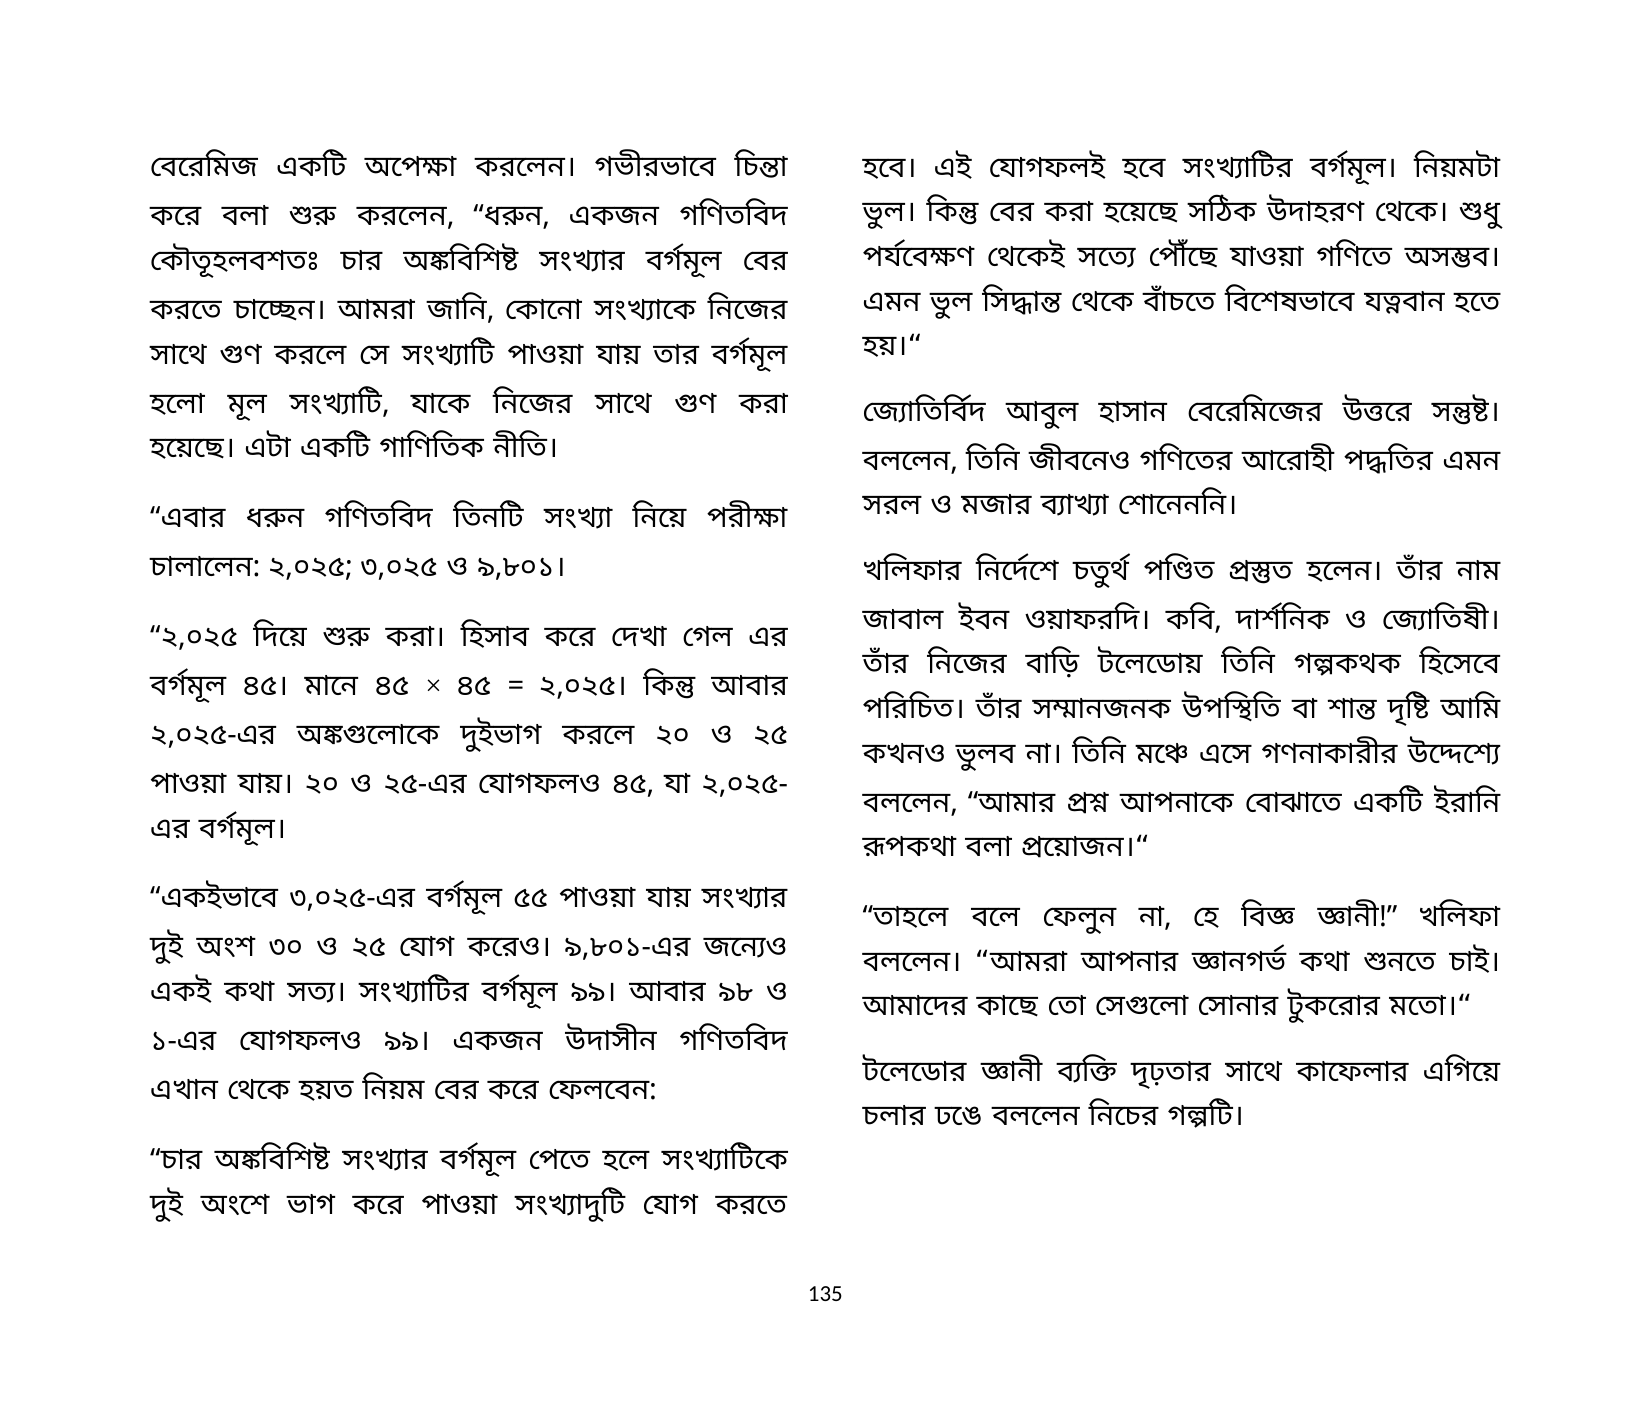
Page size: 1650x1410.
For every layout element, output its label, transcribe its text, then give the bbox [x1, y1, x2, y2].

text বেরেমিজ একটি অপেক্ষা করলেন। গভীরভাবে চিন্তা করে বলা শুরু করলেন, “ধরুন, একজন গণিতবিদ কৌতূহলবশতঃ চার অঙ্কবিশিষ্ট সংখ্যার বর্গমূল বের করতে চাচ্ছেন। আমরা জানি, কোনো সংখ্যাকে নিজের সাথে গুণ করলে সে সংখ্যাটি পাওয়া যায় তার বর্গমূল হলো মূল সংখ্যাটি, যাকে নিজের সাথে গুণ করা হয়েছে। এটা একটি গাণিতিক নীতি। [150, 150, 787, 469]
text জ্যোতির্বিদ আবুল হাসান বেরেমিজের উত্তরে সন্তুষ্ট। বললেন, তিনি জীবনেও গণিতের আরোহী পদ্ধতির এমন সরল ও মজার ব্যাখ্যা শোনেননি। [862, 394, 1500, 527]
text “একইভাবে ৩,০২৫-এর বর্গমূল ৫৫ পাওয়া যায় সংখ্যার দুই অংশ ৩০ ও ২৫ যোগ করেও। ৯,৮০১-এর জন্যেও একই কথা সত্য। সংখ্যাটির বর্গমূল ৯৯। আবার ৯৮ ও ১-এর যোগফলও ৯৯। একজন উদাসীন গণিতবিদ এখান থেকে হয়ত নিয়ম বের করে ফেলবেন: [150, 877, 787, 1111]
text “২,০২৫ দিয়ে শুরু করা। হিসাব করে দেখা গেল এর বর্গমূল ৪৫। মানে ৪৫ × ৪৫ = ২,০২৫। কিন্তু আবার ২,০২৫-এর অঙ্কগুলোকে দুইভাগ করলে ২০ ও ২৫ পাওয়া যায়। ২০ ও ২৫-এর যোগফলও ৪৫, যা ২,০২৫-এর বর্গমূল। [150, 615, 787, 850]
text “এবার ধরুন গণিতবিদ তিনটি সংখ্যা নিয়ে পরীক্ষা চালালেন: ২,০২৫; ৩,০২৫ ও ৯,৮০১। [150, 496, 787, 588]
text “চার অঙ্কবিশিষ্ট সংখ্যার বর্গমূল পেতে হলে সংখ্যাটিকে দুই অংশে ভাগ করে পাওয়া সংখ্যাদুটি যোগ করতে হবে। এই যোগফলই হবে সংখ্যাটির বর্গমূল। নিয়মটা ভুল। কিন্তু বের করা হয়েছে সঠিক উদাহরণ থেকে। শুধু পর্যবেক্ষণ থেকেই সত্যে পৌঁছে যাওয়া গণিতে অসম্ভব। এমন ভুল সিদ্ধান্ত থেকে বাঁচতে বিশেষভাবে যত্নবান হতে হয়।“ [862, 150, 1500, 368]
text “তাহলে বলে ফেলুন না, হে বিজ্ঞ জ্ঞানী!” খলিফা বললেন। “আমরা আপনার জ্ঞানগর্ভ কথা শুনতে চাই। আমাদের কাছে তো সেগুলো সোনার টুকরোর মতো।“ [862, 895, 1500, 1028]
text টলেডোর জ্ঞানী ব্যক্তি দৃঢ়তার সাথে কাফেলার এগিয়ে চলার ঢঙে বললেন নিচের গল্পটি। [862, 1054, 1500, 1138]
text “চার অঙ্কবিশিষ্ট সংখ্যার বর্গমূল পেতে হলে সংখ্যাটিকে দুই অংশে ভাগ করে পাওয়া সংখ্যাদুটি যোগ করতে হবে। এই যোগফলই হবে সংখ্যাটির বর্গমূল। নিয়মটা ভুল। কিন্তু বের করা হয়েছে সঠিক উদাহরণ থেকে। শুধু পর্যবেক্ষণ থেকেই সত্যে পৌঁছে যাওয়া গণিতে অসম্ভব। এমন ভুল সিদ্ধান্ত থেকে বাঁচতে বিশেষভাবে যত্নবান হতে হয়।“ [150, 1138, 787, 1226]
text খলিফার নির্দেশে চতুর্থ পণ্ডিত প্রস্তুত হলেন। তাঁর নাম জাবাল ইবন ওয়াফরদি। কবি, দার্শনিক ও জ্যোতিষী। তাঁর নিজের বাড়ি টলেডোয় তিনি গল্পকথক হিসেবে পরিচিত। তাঁর সম্মানজনক উপস্থিতি বা শান্ত দৃষ্টি আমি কখনও ভুলব না। তিনি মঞ্চে এসে গণনাকারীর উদ্দেশ্যে বললেন, “আমার প্রশ্ন আপনাকে বোঝাতে একটি ইরানি রূপকথা বলা প্রয়োজন।“ [862, 553, 1500, 869]
